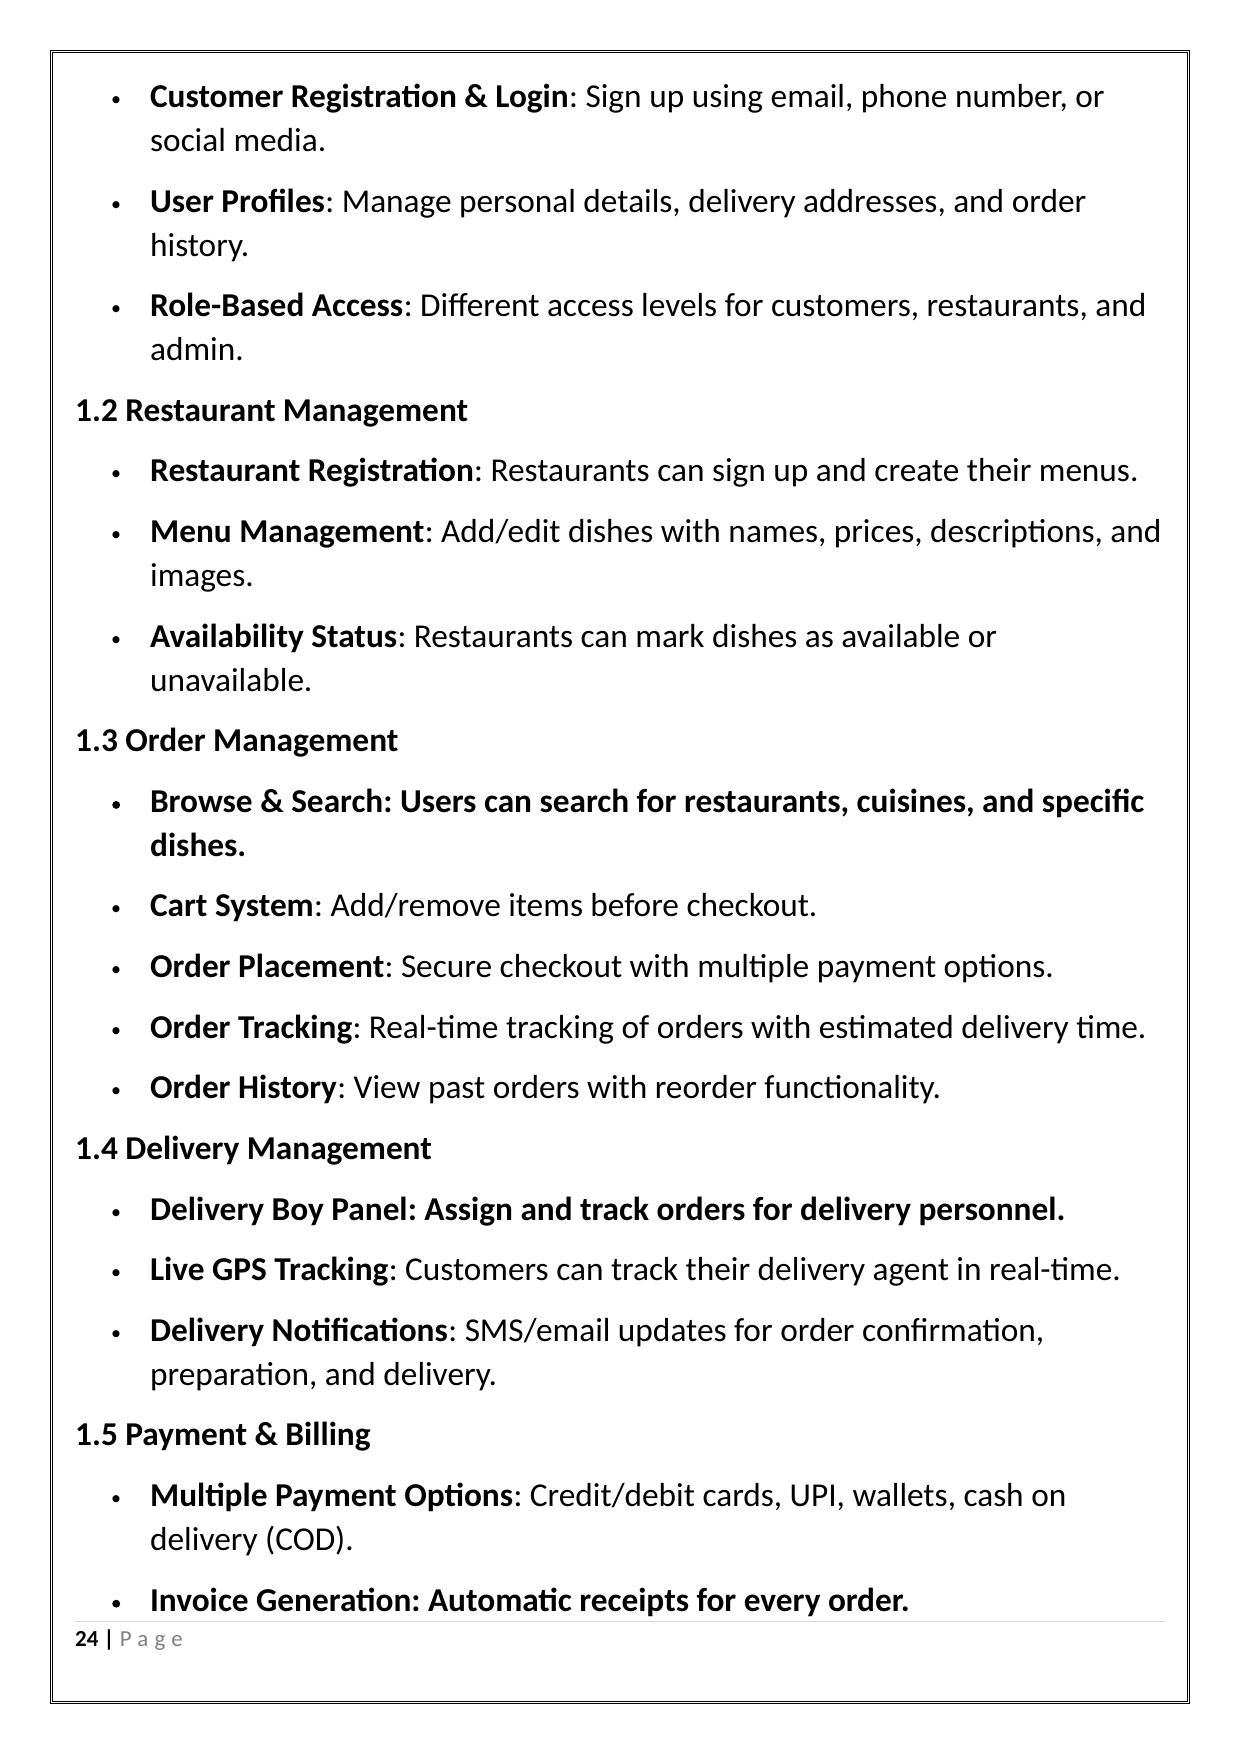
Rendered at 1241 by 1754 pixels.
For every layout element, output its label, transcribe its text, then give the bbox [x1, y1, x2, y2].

list Multiple Payment Options: Credit/debit cards, UPI, wallets, cash on delivery (COD). [112, 1474, 1165, 1559]
list Delivery Boy Panel: Assign and track orders for delivery personnel. [112, 1187, 1165, 1228]
list Role-Based Access: Different access levels for customers, restaurants, and admin. [112, 284, 1165, 369]
list Live GPS Tracking: Customers can track their delivery agent in real-time. [112, 1248, 1165, 1289]
list Browse & Search: Users can search for restaurants, cuisines, and specific dishes. [112, 780, 1165, 864]
list Restaurant Registration: Restaurants can sign up and create their menus. [112, 449, 1165, 490]
list Order History: View past orders with reorder functionality. [112, 1066, 1165, 1107]
list Order Tracking: Real-time tracking of orders with estimated delivery time. [112, 1006, 1165, 1046]
list Delivery Notifications: SMS/email updates for order confirmation, preparation, and delivery. [112, 1309, 1165, 1393]
list User Profiles: Manage personal details, delivery addresses, and order history. [112, 179, 1165, 264]
list Availability Status: Restaurants can mark dishes as available or unavailable. [112, 614, 1165, 699]
list Order Placement: Secure checkout with multiple payment options. [112, 945, 1165, 986]
list Customer Registration & Login: Sign up using email, phone number, or social media. [112, 75, 1165, 160]
text 1.5 Payment & Billing [75, 1413, 1165, 1454]
text 1.3 Order Management [75, 719, 1165, 760]
text 1.4 Delivery Management [75, 1127, 1165, 1168]
text 1.2 Restaurant Management [75, 389, 1165, 429]
list Menu Management: Add/edit dishes with names, prices, descriptions, and images. [112, 510, 1165, 595]
list Cart System: Add/remove items before checkout. [112, 884, 1165, 925]
list Invoice Generation: Automatic receipts for every order. [112, 1578, 1165, 1619]
